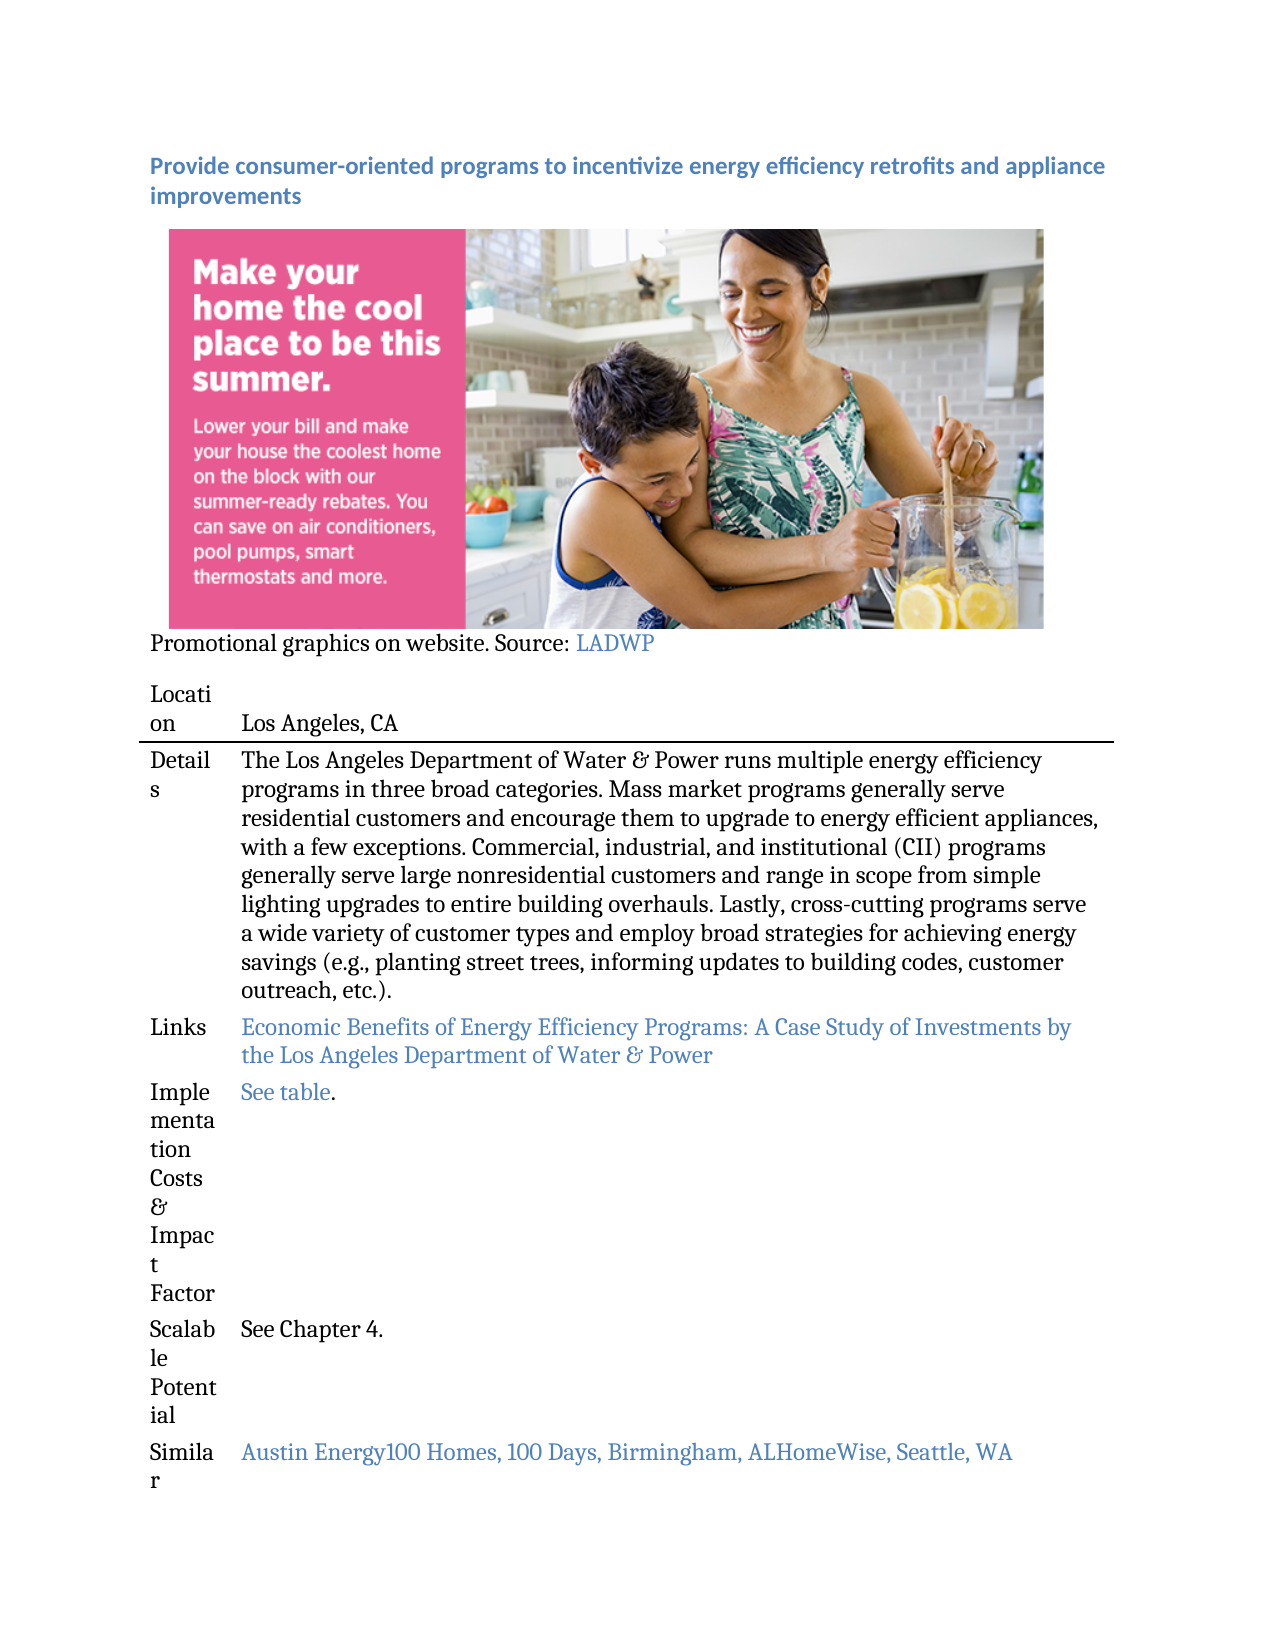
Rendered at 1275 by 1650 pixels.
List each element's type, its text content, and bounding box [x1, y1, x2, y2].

subtitle Provide consumer-oriented programs to incentivize energy efficiency retrofits and appliance improvements [150, 150, 1125, 211]
table_cell Scalable Potential [139, 1311, 230, 1434]
table_header Los Angeles, CA [230, 676, 1114, 741]
table_cell The Los Angeles Department of Water & Power runs multiple energy efficiency programs in three broad categories. Mass market programs generally serve residential customers and encourage them to upgrade to energy efficient appliances, with a few exceptions. Commercial, industrial, and institutional (CII) programs generally serve large nonresidential customers and range in scope from simple lighting upgrades to entire building overhauls. Lastly, cross-cutting programs serve a wide variety of customer types and employ broad strategies for achieving energy savings (e.g., planting street trees, informing updates to building codes, customer outreach, etc.). [230, 743, 1114, 1009]
table_cell Austin Energy100 Homes, 100 Days, Birmingham, ALHomeWise, Seattle, WA [230, 1434, 1114, 1499]
table_cell Implementation Costs & Impact Factor [139, 1074, 230, 1311]
table_header Location [139, 676, 230, 741]
table_cell See Chapter 4. [230, 1311, 1114, 1434]
table_cell Similar [139, 1434, 230, 1499]
picture [168, 229, 1044, 629]
table_cell Economic Benefits of Energy Efficiency Programs: A Case Study of Investments by the Los Angeles Department of Water & Power [230, 1009, 1114, 1074]
table_cell See table. [230, 1074, 1114, 1311]
table_cell Details [139, 743, 230, 1009]
table_cell Links [139, 1009, 230, 1074]
